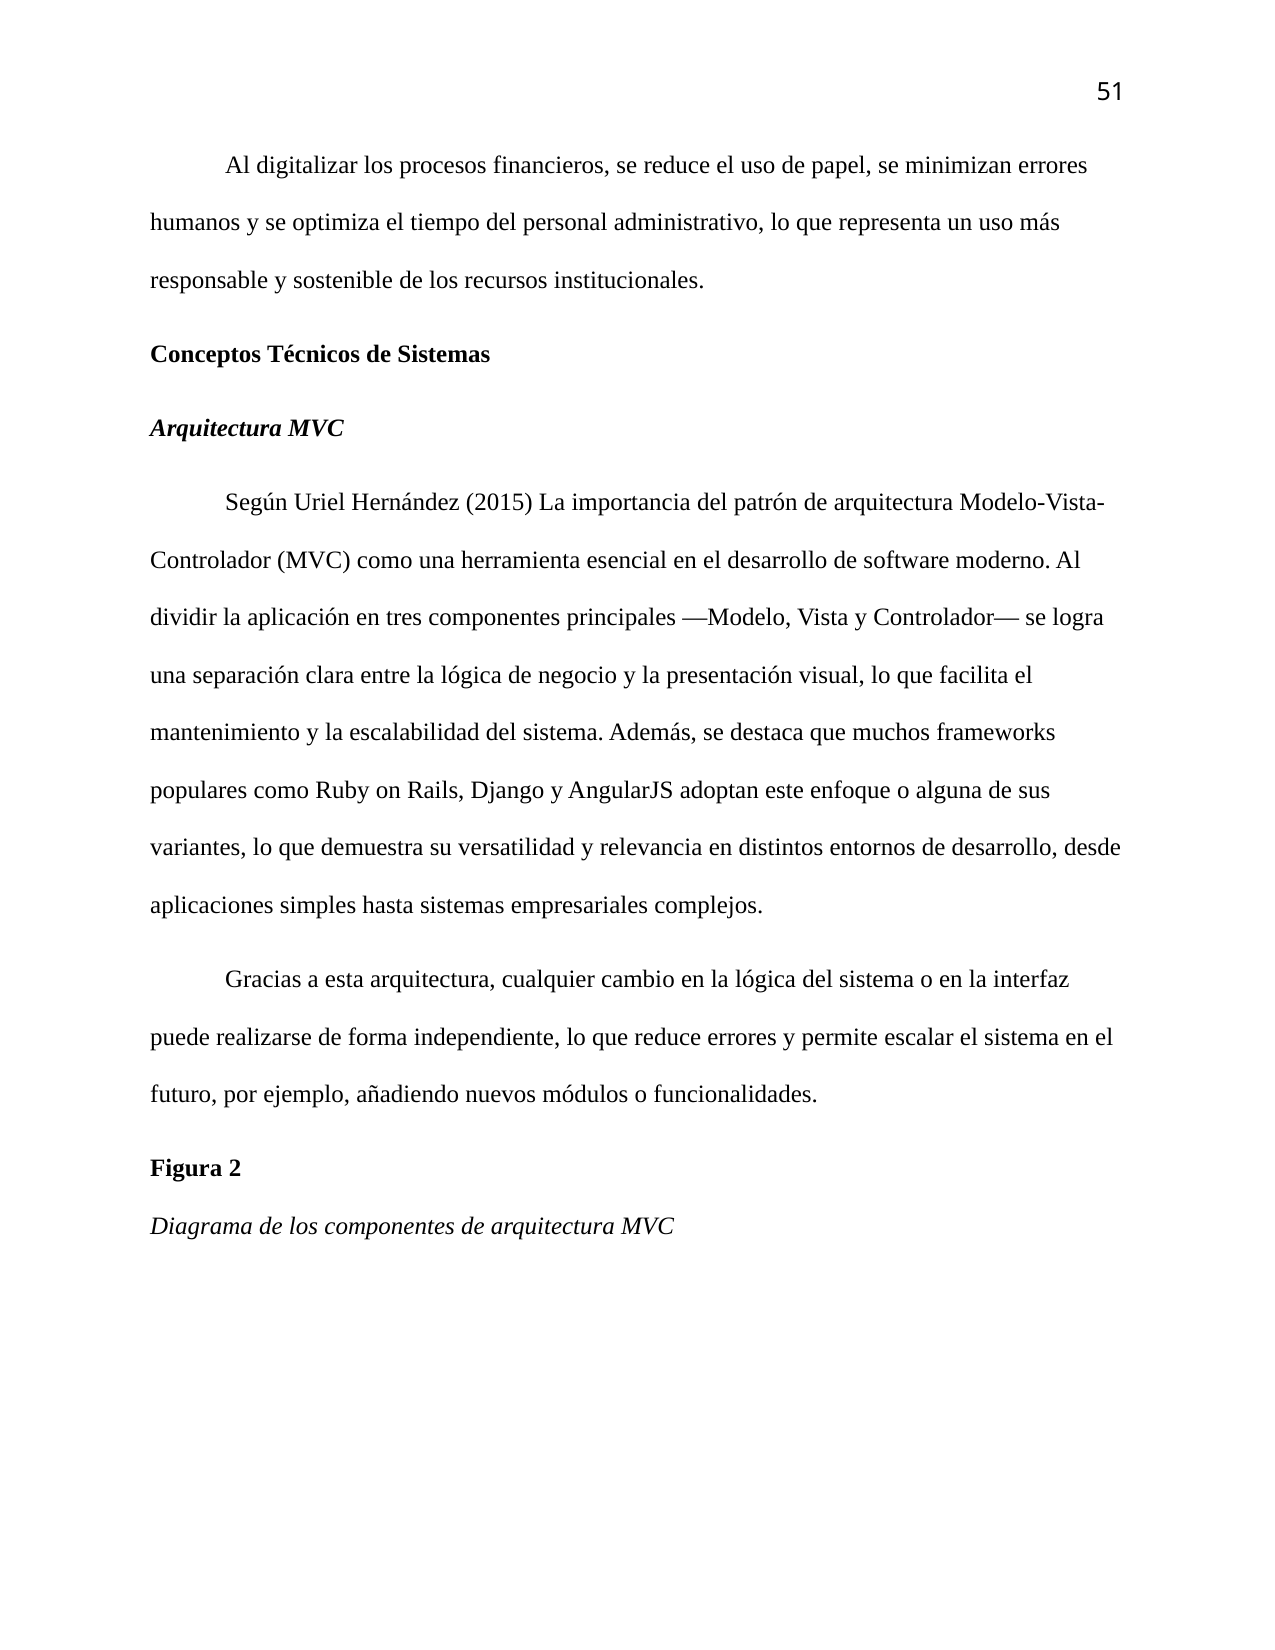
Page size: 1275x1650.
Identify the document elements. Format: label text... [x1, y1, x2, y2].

text Según Uriel Hernández (2015) La importancia del patrón de arquitectura Modelo-Vista-Controlador (MVC) como una herramienta esencial en el desarrollo de software moderno. Al dividir la aplicación en tres componentes principales —Modelo, Vista y Controlador— se logra una separación clara entre la lógica de negocio y la presentación visual, lo que facilita el mantenimiento y la escalabilidad del sistema. Además, se destaca que muchos frameworks populares como Ruby on Rails, Django y AngularJS adoptan este enfoque o alguna de sus variantes, lo que demuestra su versatilidad y relevancia en distintos entornos de desarrollo, desde aplicaciones simples hasta sistemas empresariales complejos. [150, 487, 1125, 919]
text Al digitalizar los procesos financieros, se reduce el uso de papel, se minimizan errores humanos y se optimiza el tiempo del personal administrativo, lo que representa un uso más responsable y sostenible de los recursos institucionales. [150, 150, 1125, 294]
text Gracias a esta arquitectura, cualquier cambio en la lógica del sistema o en la interfaz puede realizarse de forma independiente, lo que reduce errores y permite escalar el sistema en el futuro, por ejemplo, añadiendo nuevos módulos o funcionalidades. [150, 964, 1125, 1108]
subtitle Conceptos Técnicos de Sistemas [150, 339, 1125, 368]
subtitle Arquitectura MVC [150, 413, 1125, 442]
